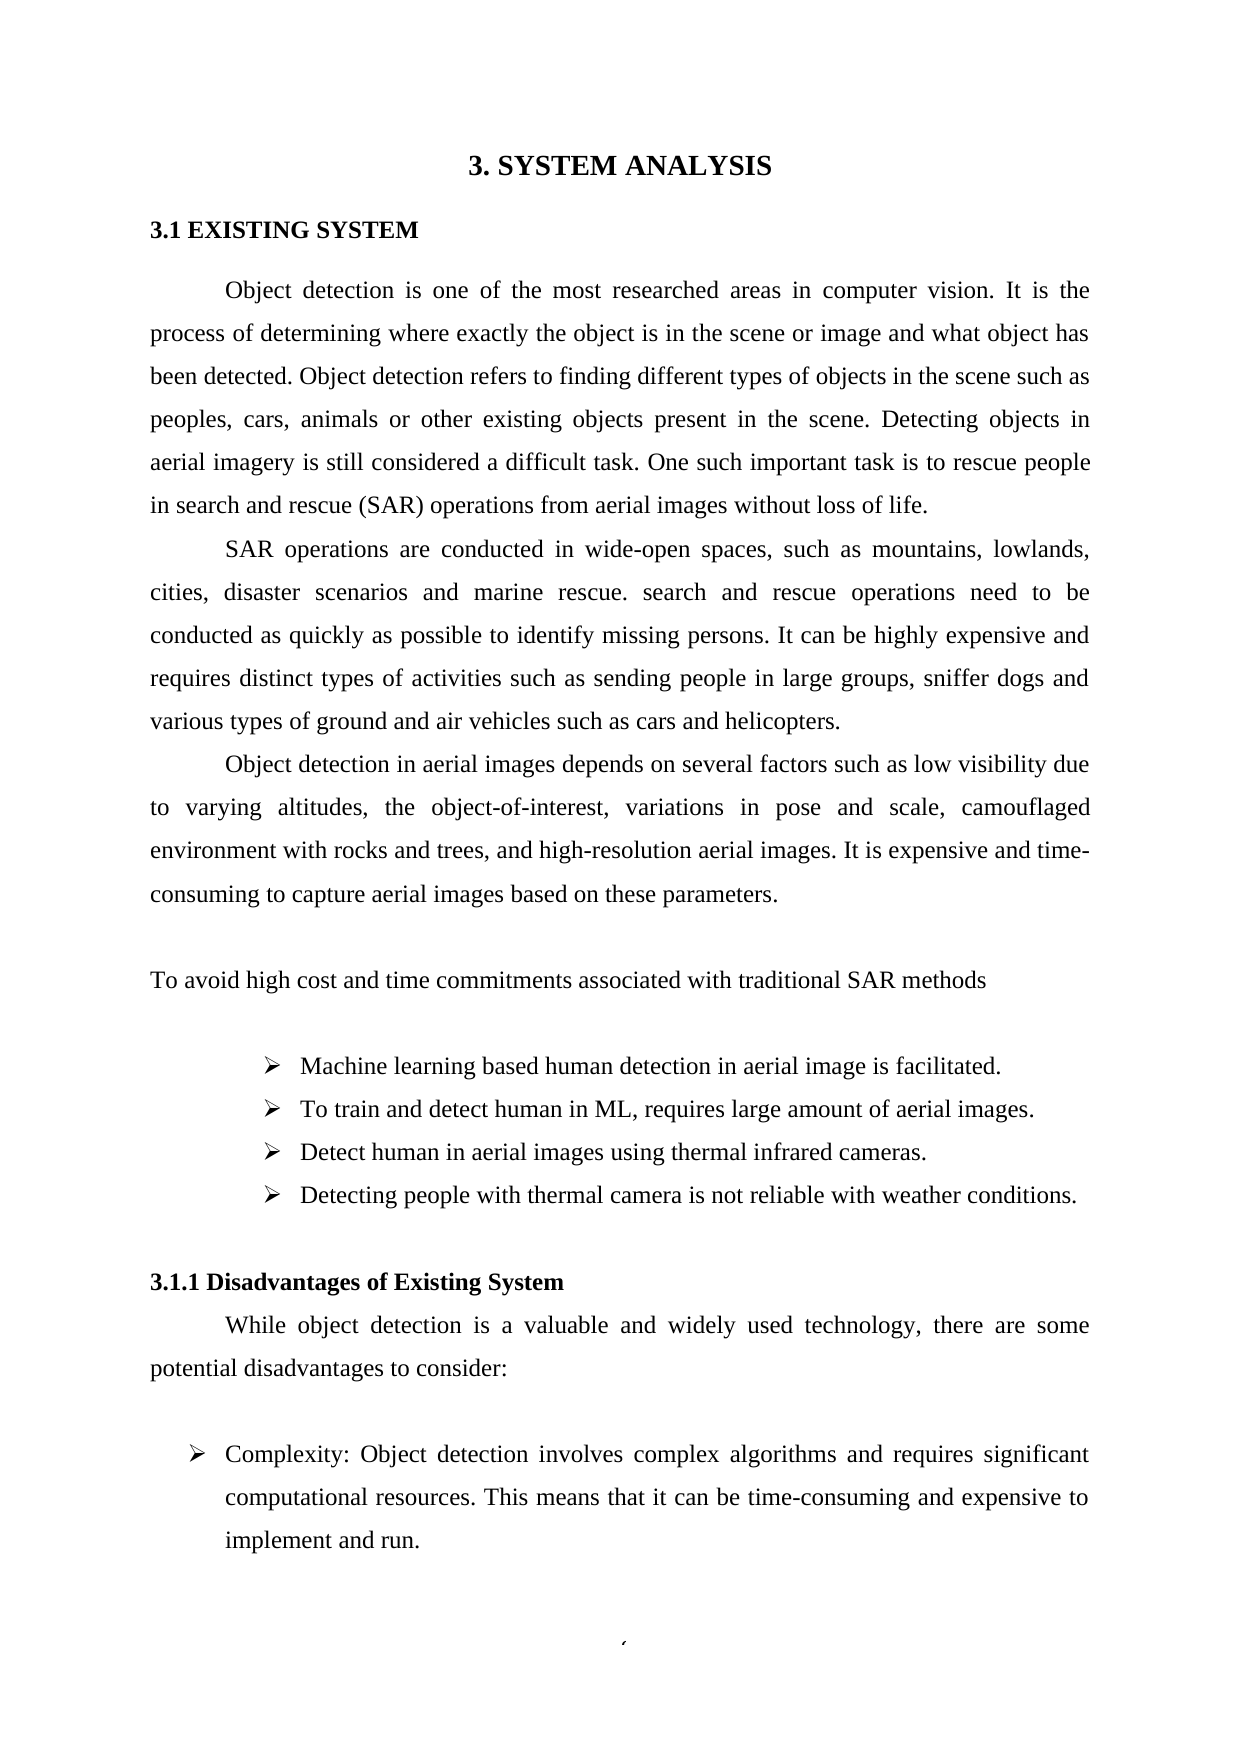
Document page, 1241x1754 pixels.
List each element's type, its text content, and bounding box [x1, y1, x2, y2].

list Complexity: Object detection involves complex algorithms and requires significant computational resources. This means that it can be time-consuming and expensive to implement and run. [187, 1439, 1090, 1554]
text Object detection in aerial images depends on several factors such as low visibility due to varying altitudes, the object-of-interest, variations in pose and scale, camouflaged environment with rocks and trees, and high-resolution aerial images. It is expensive and time- consuming to capture aerial images based on these parameters. [150, 749, 1091, 907]
list To train and detect human in ML, requires large amount of aerial images. [262, 1094, 1238, 1123]
text While object detection is a valuable and widely used technology, there are some potential disadvantages to consider: [150, 1310, 1090, 1382]
subtitle EXISTING SYSTEM [150, 215, 1238, 244]
subtitle SYSTEM ANALYSIS [468, 148, 1238, 182]
list Detecting people with thermal camera is not reliable with weather conditions. [262, 1180, 1238, 1209]
text SAR operations are conducted in wide-open spaces, such as mountains, lowlands, cities, disaster scenarios and marine rescue. search and rescue operations need to be conducted as quickly as possible to identify missing persons. It can be highly expensive and requires distinct types of activities such as sending people in large groups, sniffer dogs and various types of ground and air vehicles such as cars and helicopters. [150, 534, 1091, 735]
subtitle Disadvantages of Existing System [150, 1267, 1238, 1295]
text To avoid high cost and time commitments associated with traditional SAR methods [150, 965, 1238, 994]
list Machine learning based human detection in aerial image is facilitated. [262, 1051, 1238, 1080]
list Detect human in aerial images using thermal infrared cameras. [262, 1137, 1238, 1166]
text Object detection is one of the most researched areas in computer vision. It is the process of determining where exactly the object is in the scene or image and what object has been detected. Object detection refers to finding different types of objects in the scene such as peoples, cars, animals or other existing objects present in the scene. Detecting objects in aerial imagery is still considered a difficult task. One such important task is to rescue people in search and rescue (SAR) operations from aerial images without loss of life. [150, 275, 1091, 519]
